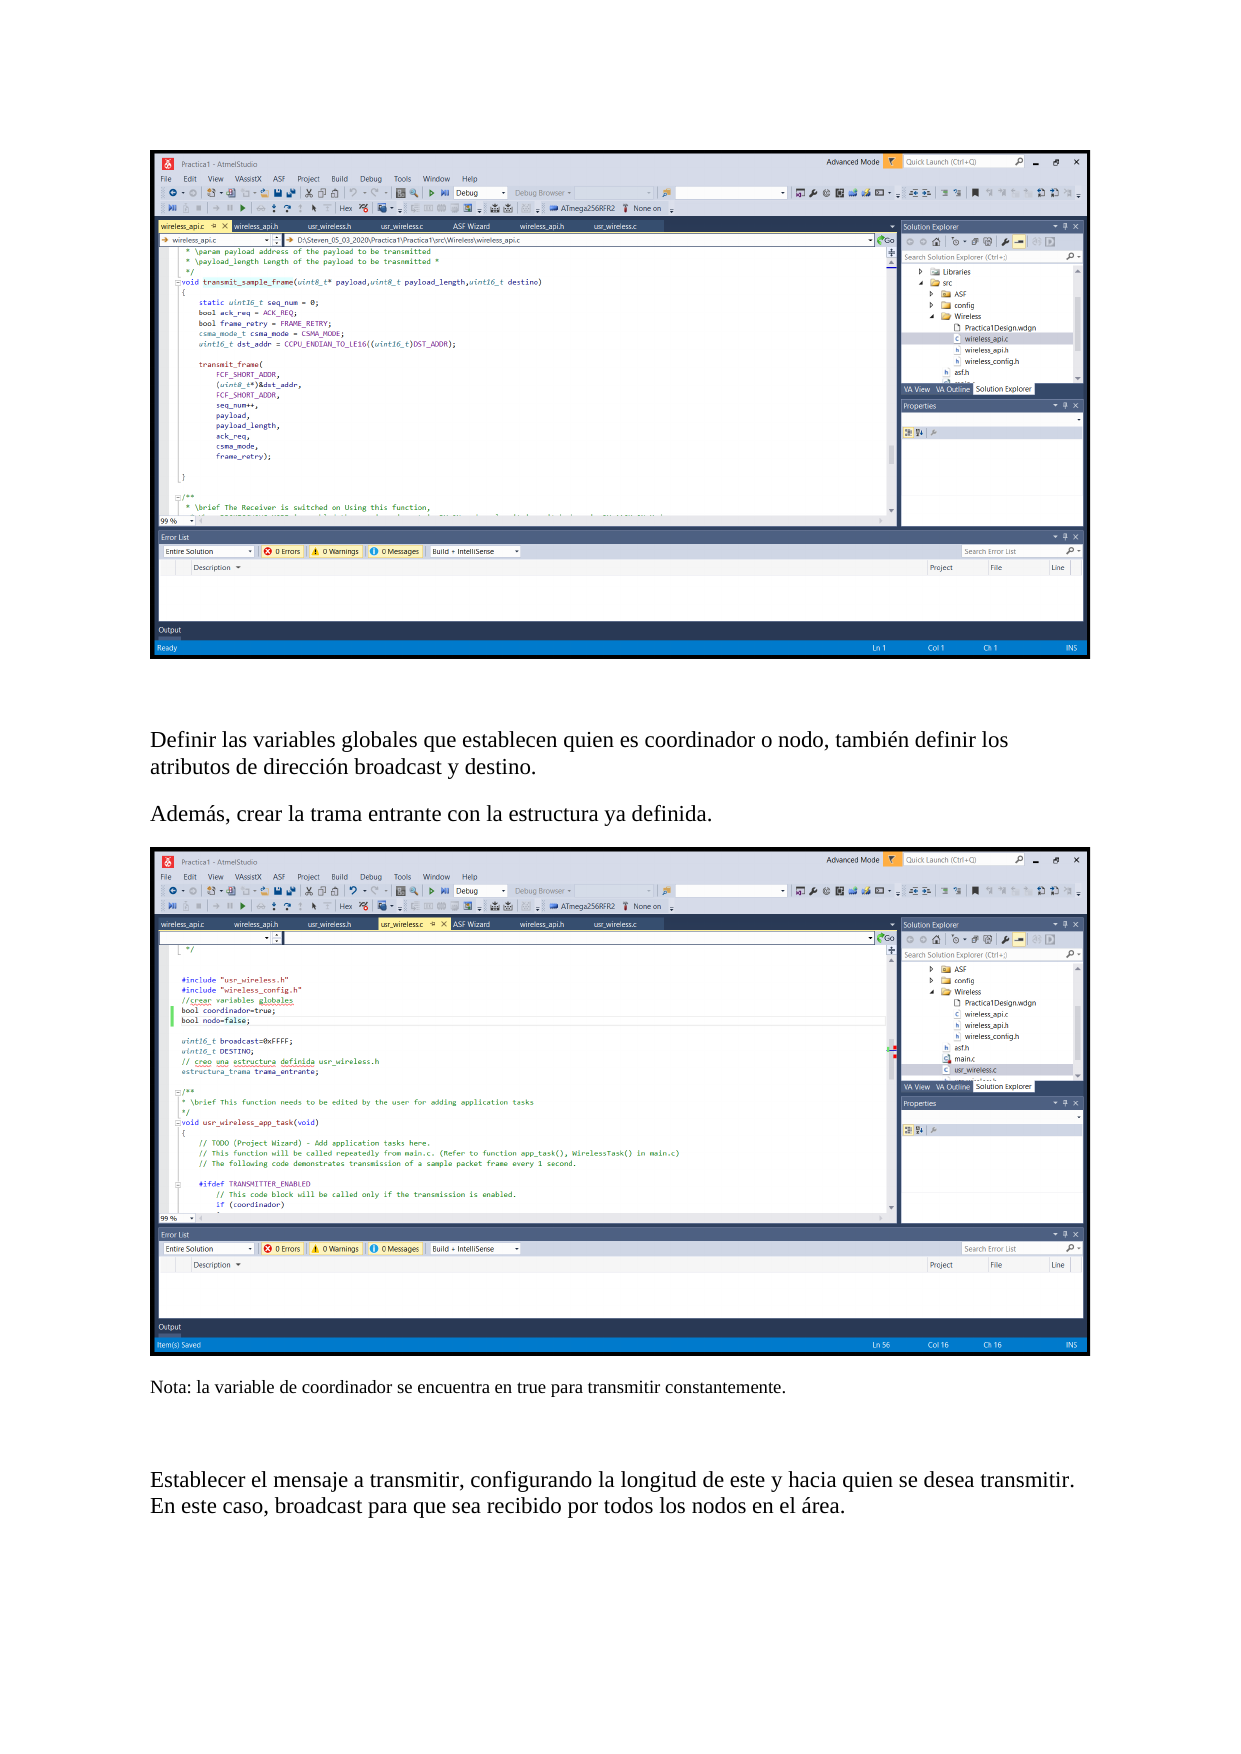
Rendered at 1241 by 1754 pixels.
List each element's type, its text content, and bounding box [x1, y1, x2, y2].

text Definir las variables globales que establecen quien es coordinador o nodo, también definir los atributos de dirección broadcast y destino. [150, 726, 1090, 779]
text Además, crear la trama entrante con la estructura ya definida. [150, 800, 1090, 826]
text Nota: la variable de coordinador se encuentra en true para transmitir constantemente. [150, 1376, 1090, 1398]
text Establecer el mensaje a transmitir, configurando la longitud de este y hacia quien se desea transmitir. En este caso, broadcast para que sea recibido por todos los nodos en el área. [150, 1466, 1090, 1519]
